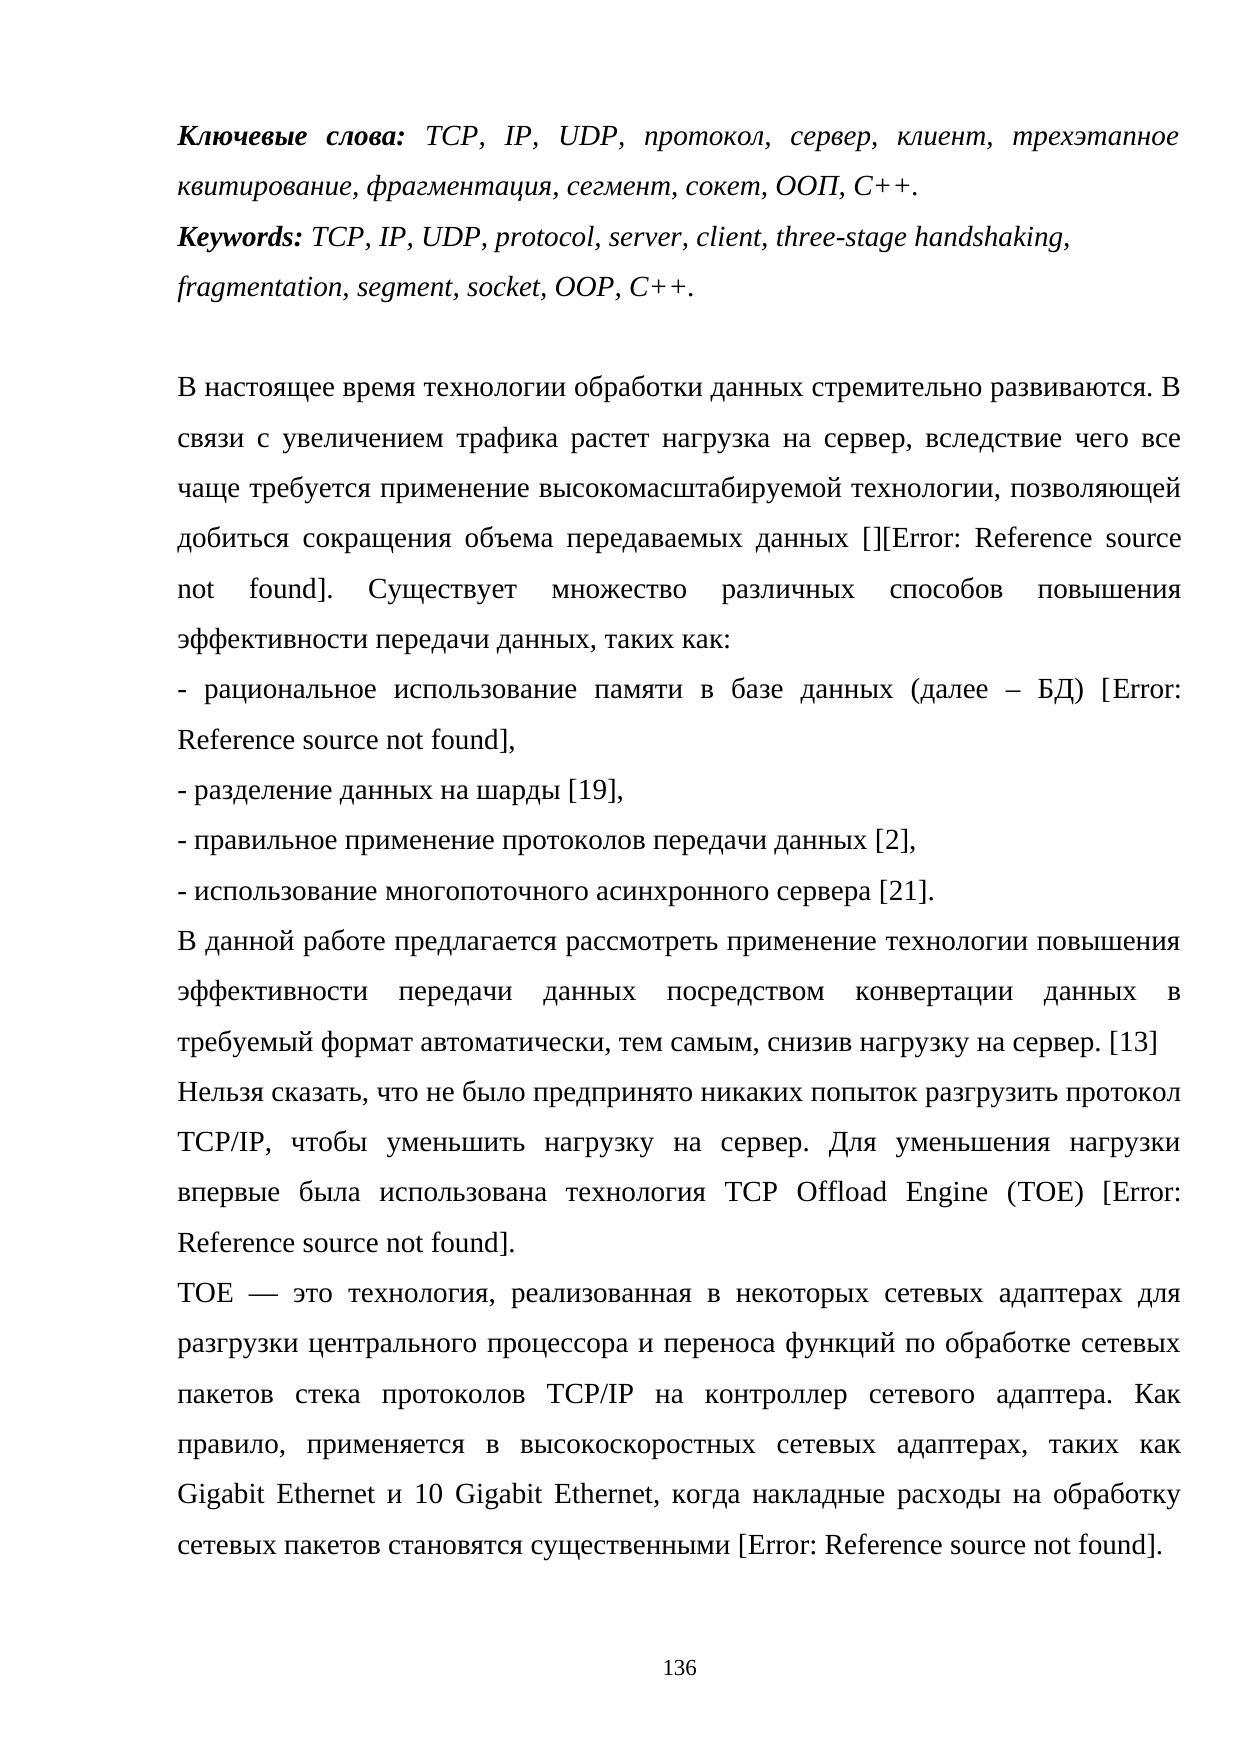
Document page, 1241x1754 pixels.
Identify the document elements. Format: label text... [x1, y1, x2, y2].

text В данной работе предлагается рассмотреть применение технологии повышения эффективности передачи данных посредством конвертации данных в требуемый формат автоматически, тем самым, снизив нагрузку на сервер. [25] [177, 923, 1182, 1057]
text Keywords: TCP, IP, UDP, protocol, server, client, three-stage handshaking, fragmentation, segment, socket, OOP, C++. [177, 219, 1182, 302]
text Ключевые слова: TCP, IP, UDP, протокол, сервер, клиент, трехэтапное квитирование, фрагментация, сегмент, сокет, ООП, С++. [177, 118, 1182, 202]
text - разделение данных на шарды [3], [177, 772, 1182, 806]
text - правильное применение протоколов передачи данных [4], [177, 822, 1182, 856]
text - использование многопоточного асинхронного сервера [5]. [177, 873, 1182, 906]
